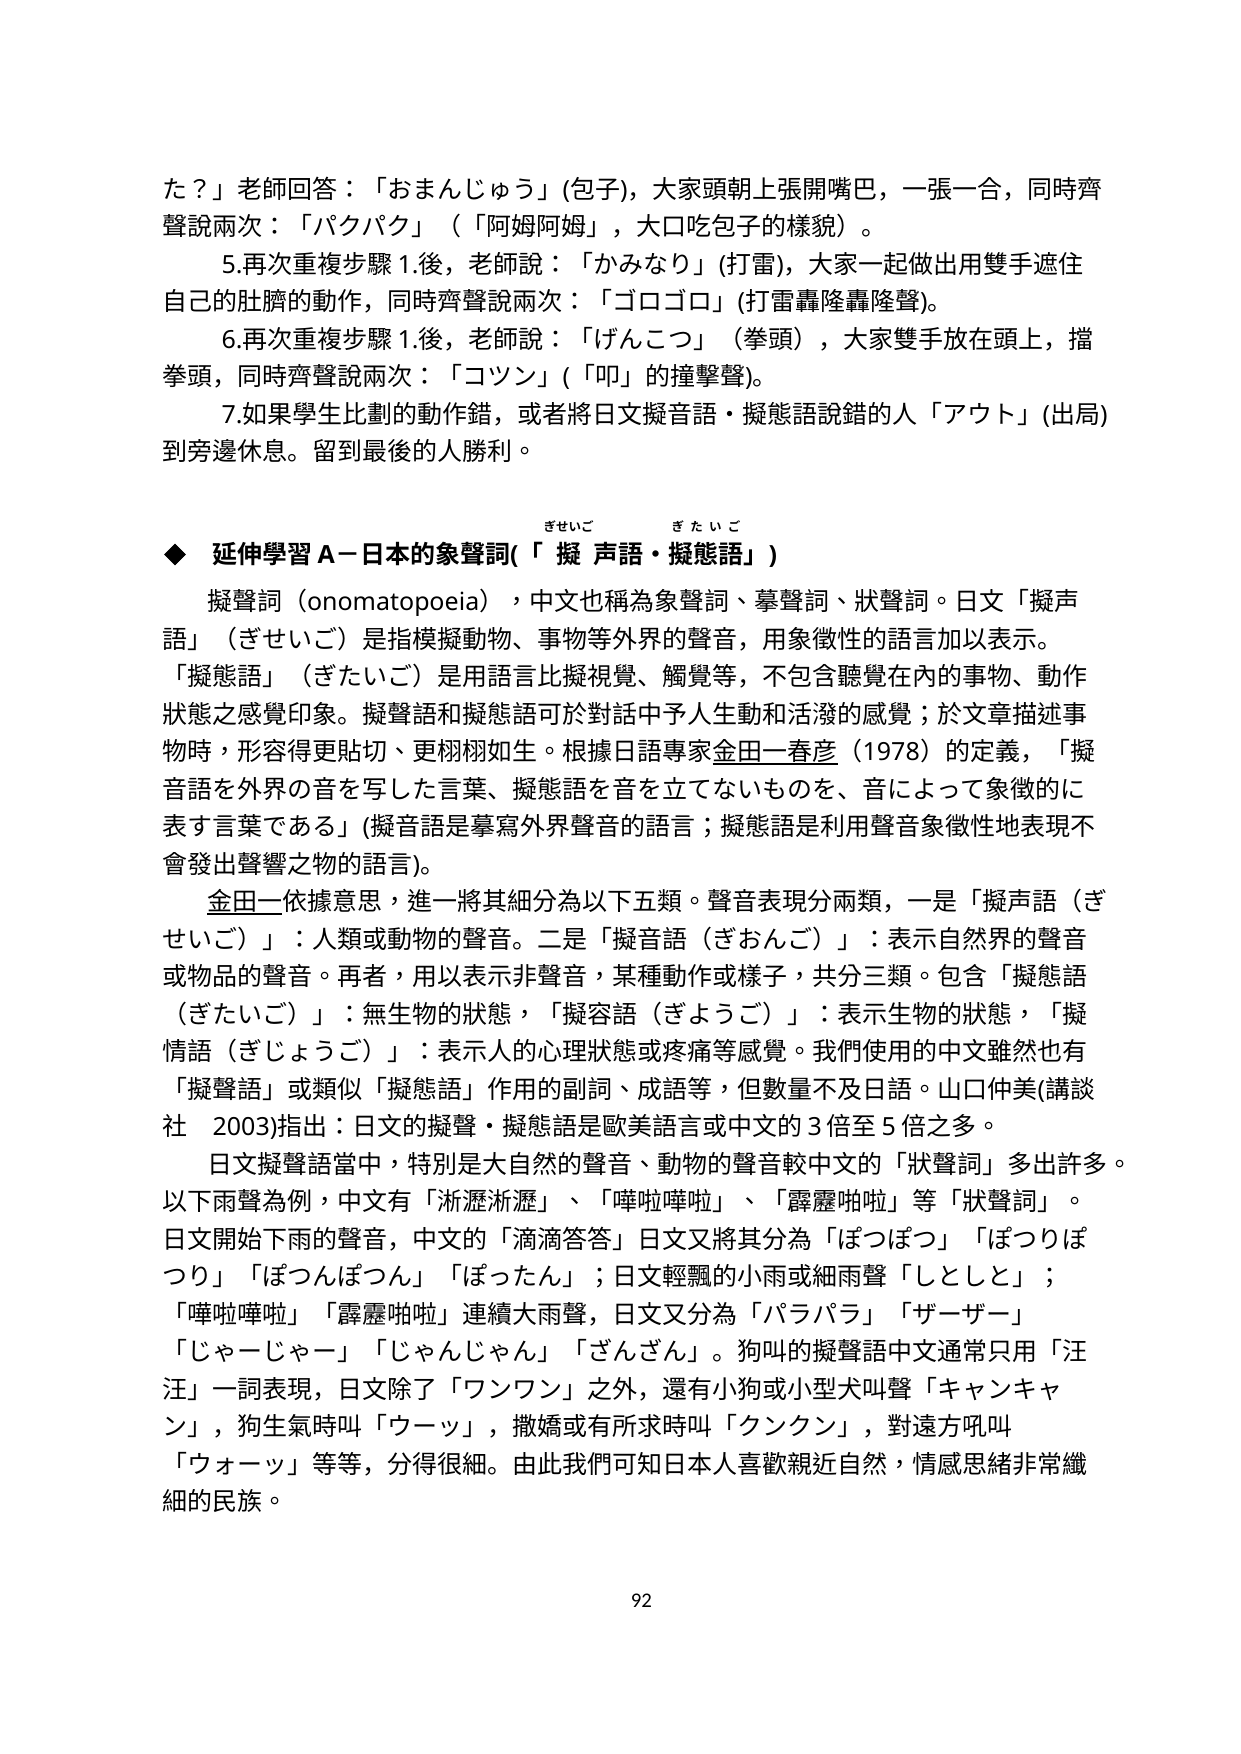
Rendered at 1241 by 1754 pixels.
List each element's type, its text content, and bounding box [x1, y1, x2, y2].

text 6.再次重複步驟1.後，老師說：「げんこつ」（拳頭），大家雙手放在頭上，擋拳頭，同時齊聲說兩次：「コツン」(「叩」的撞擊聲)。 [162, 319, 1107, 394]
text 金田一依據意思，進一將其細分為以下五類。聲音表現分兩類，一是「擬声語（ぎせいご）」：人類或動物的聲音。二是「擬音語（ぎおんご）」：表示自然界的聲音或物品的聲音。再者，用以表示非聲音，某種動作或樣子，共分三類。包含「擬態語（ぎたいご）」：無生物的狀態，「擬容語（ぎようご）」：表示生物的狀態，「擬情語（ぎじょうご）」：表示人的心理狀態或疼痛等感覺。我們使用的中文雖然也有「擬聲語」或類似「擬態語」作用的副詞、成語等，但數量不及日語。山口仲美(講談社 2003)指出：日文的擬聲‧擬態語是歐美語言或中文的3倍至5倍之多。 [162, 881, 1107, 1144]
list 延伸學習A－日本的象聲詞(「・」) [162, 506, 1107, 581]
text 擬聲詞（onomatopoeia），中文也稱為象聲詞、摹聲詞、狀聲詞。日文「擬声語」（ぎせいご）是指模擬動物、事物等外界的聲音，用象徵性的語言加以表示。「擬態語」（ぎたいご）是用語言比擬視覺、觸覺等，不包含聽覺在內的事物、動作狀態之感覺印象。擬聲語和擬態語可於對話中予人生動和活潑的感覺；於文章描述事物時，形容得更貼切、更栩栩如生。根據日語專家金田一春彦（1978）的定義，「擬音語を外界の音を写した言葉、擬態語を音を立てないものを、音によって象徴的に表す言葉である」(擬音語是摹寫外界聲音的語言；擬態語是利用聲音象徵性地表現不會發出聲響之物的語言)。 [162, 581, 1107, 881]
text 5.再次重複步驟1.後，老師說：「かみなり」(打雷)，大家一起做出用雙手遮住自己的肚臍的動作，同時齊聲說兩次：「ゴロゴロ」(打雷轟隆轟隆聲)。 [162, 244, 1107, 319]
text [162, 169, 1107, 244]
text 7.如果學生比劃的動作錯，或者將日文擬音語・擬態語說錯的人「アウト」(出局)到旁邊休息。留到最後的人勝利。 [162, 394, 1107, 469]
text 日文擬聲語當中，特別是大自然的聲音、動物的聲音較中文的「狀聲詞」多出許多。以下雨聲為例，中文有「淅瀝淅瀝」、「嘩啦嘩啦」、「霹靂啪啦」等「狀聲詞」。日文開始下雨的聲音，中文的「滴滴答答」日文又將其分為「ぽつぽつ」「ぽつりぽつり」「ぽつんぽつん」「ぽったん」；日文輕飄的小雨或細雨聲「しとしと」；「嘩啦嘩啦」「霹靂啪啦」連續大雨聲，日文又分為「パラパラ」「ザーザー」「じゃーじゃー」「じゃんじゃん」「ざんざん」。狗叫的擬聲語中文通常只用「汪汪」一詞表現，日文除了「ワンワン」之外，還有小狗或小型犬叫聲「キャンキャン」，狗生氣時叫「ウーッ」，撒嬌或有所求時叫「クンクン」，對遠方吼叫「ウォーッ」等等，分得很細。由此我們可知日本人喜歡親近自然，情感思緒非常纖細的民族。 [162, 1144, 1107, 1519]
